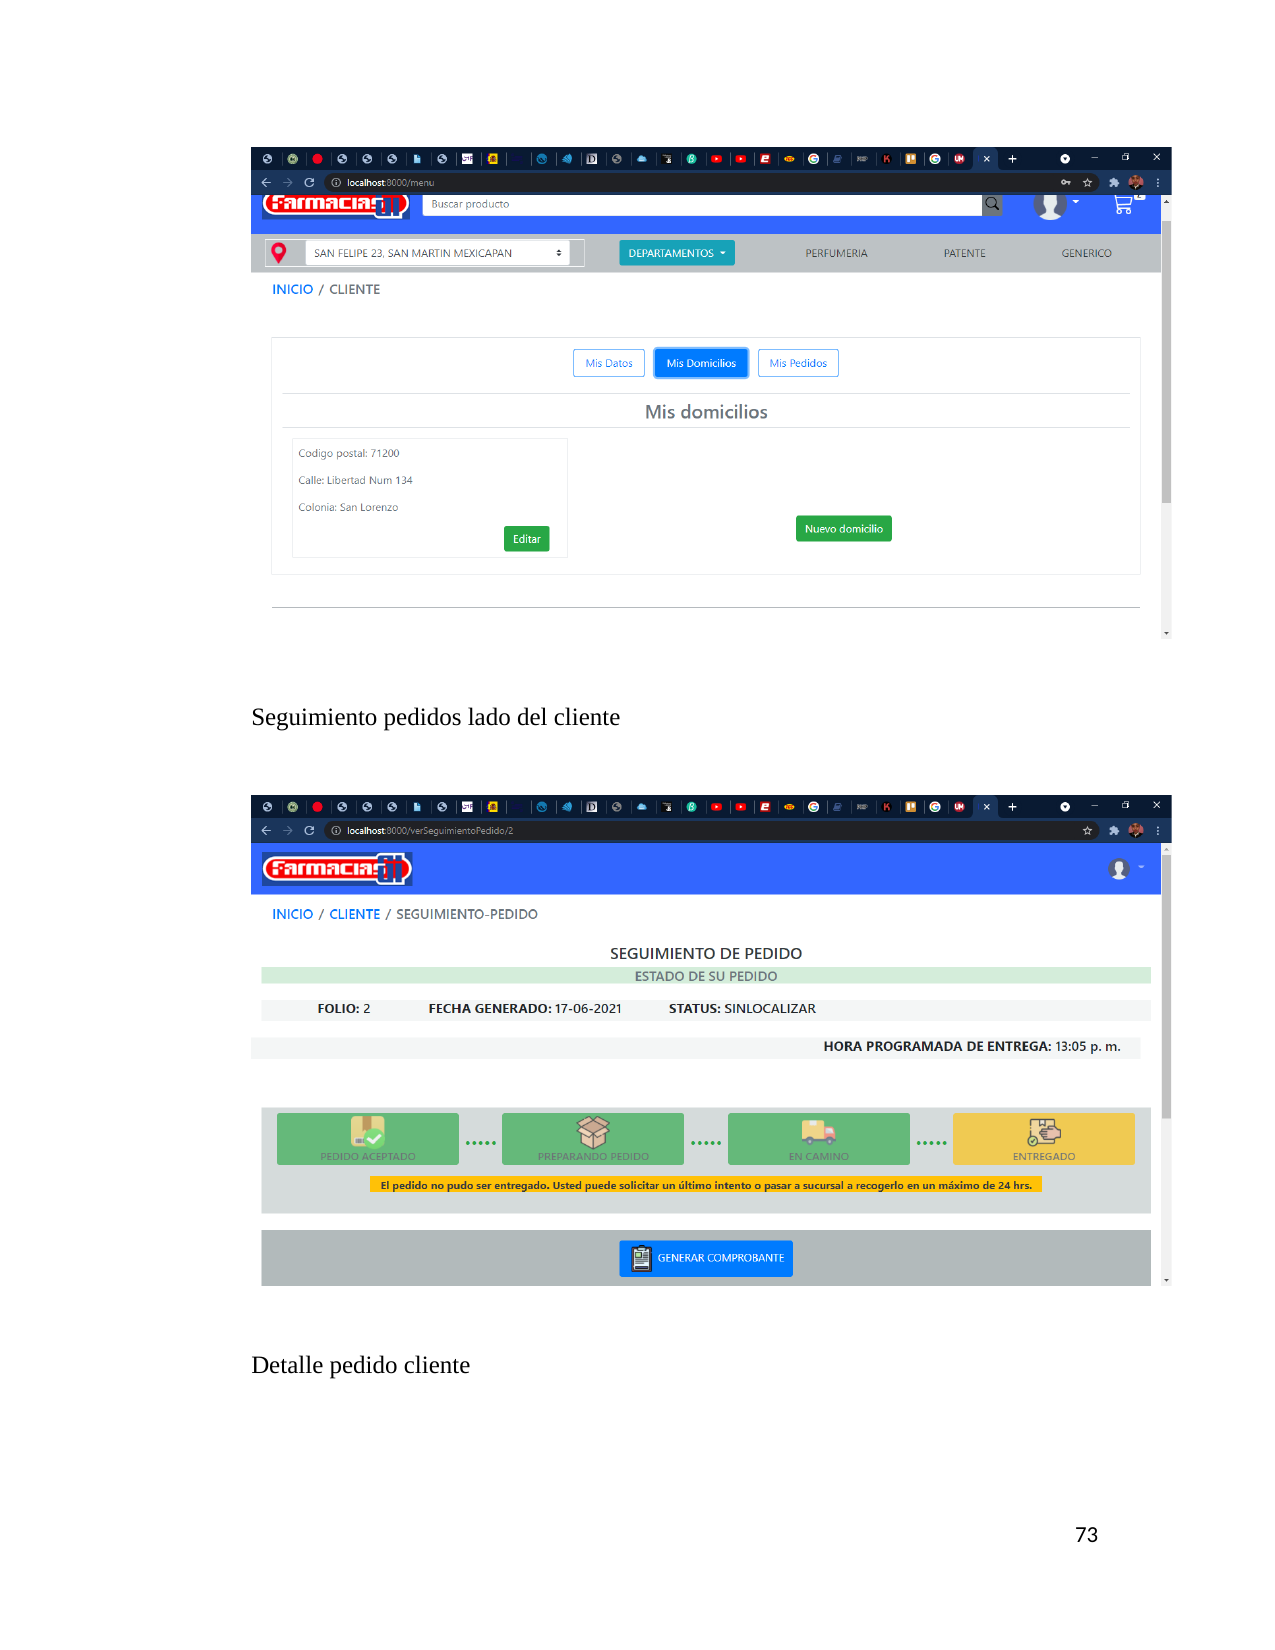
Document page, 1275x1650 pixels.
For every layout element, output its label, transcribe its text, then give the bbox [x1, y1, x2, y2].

text Detalle pedido cliente [177, 1350, 1098, 1379]
picture [251, 147, 1172, 639]
picture [251, 795, 1172, 1286]
text Seguimiento pedidos lado del cliente [177, 702, 1098, 731]
